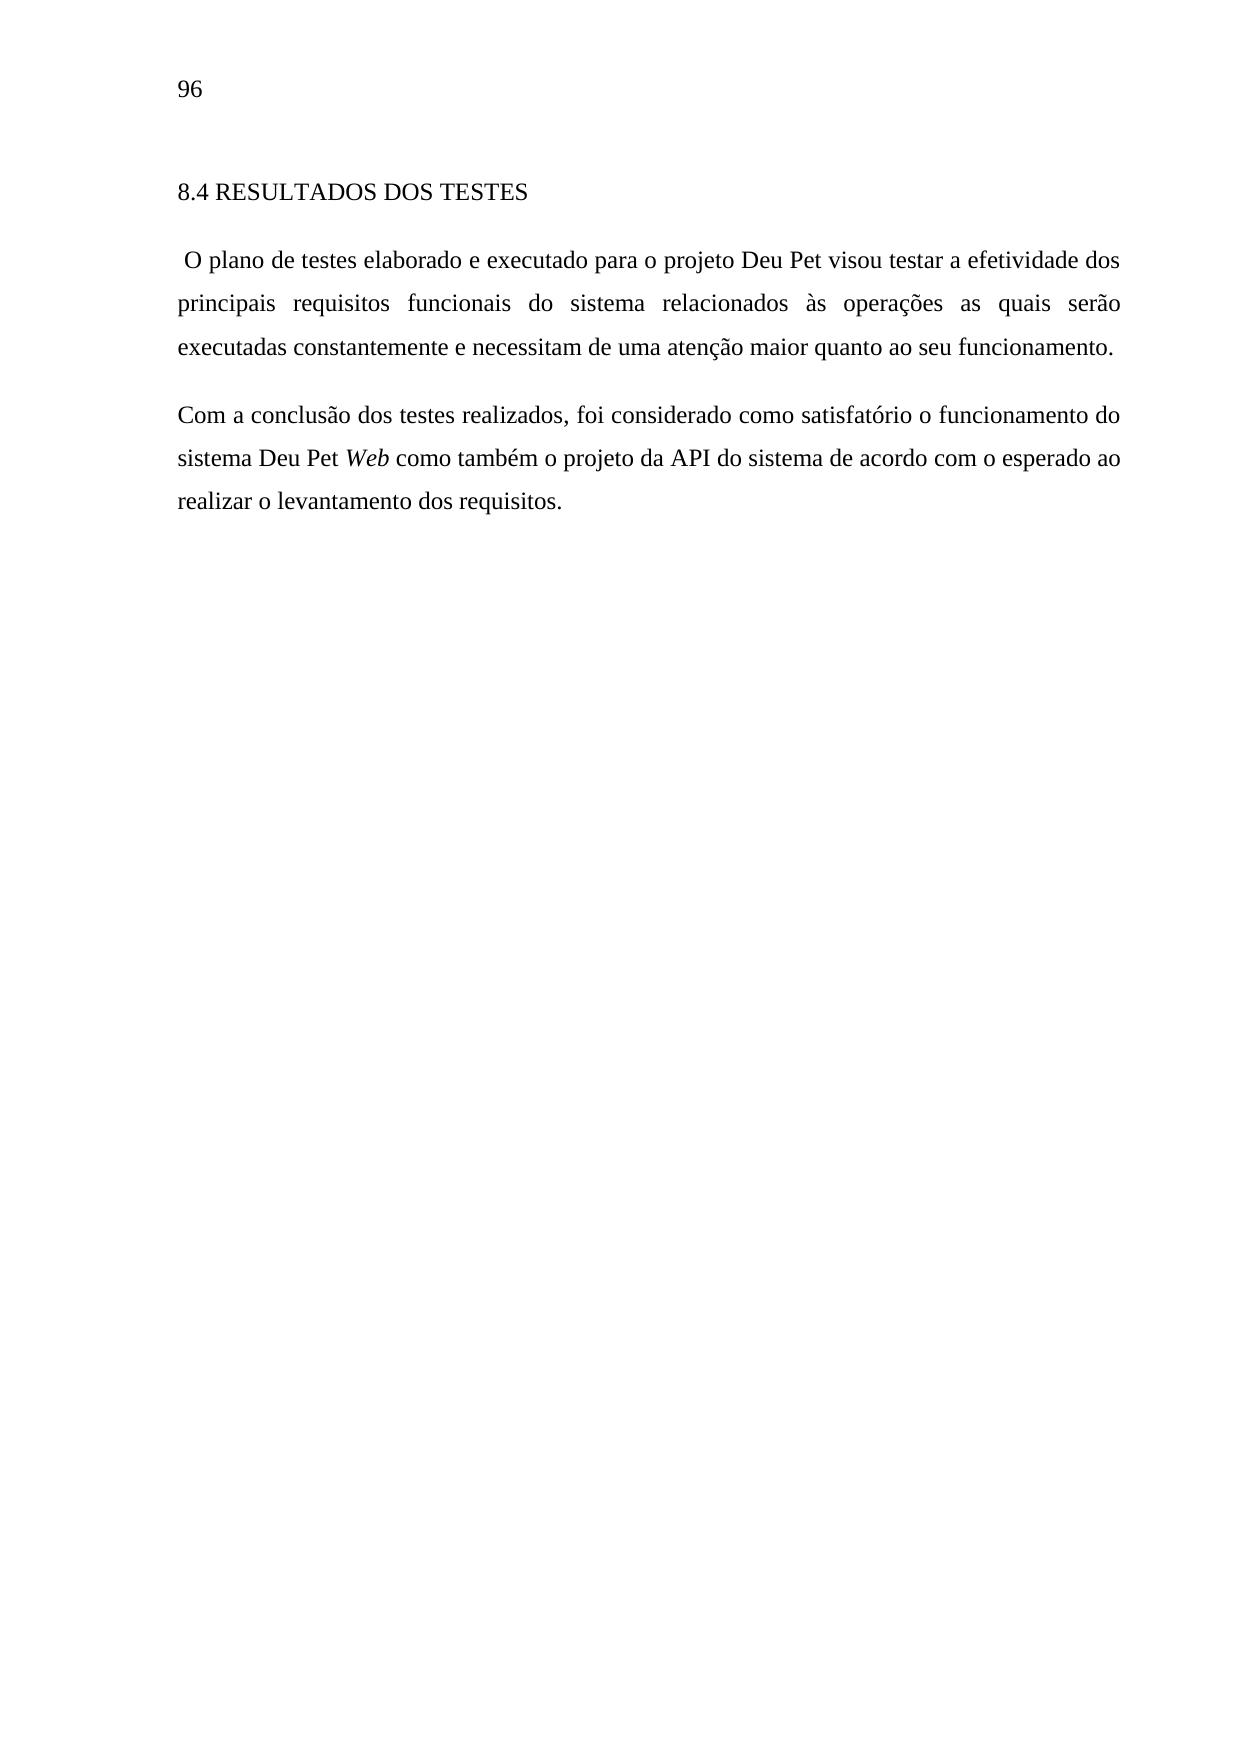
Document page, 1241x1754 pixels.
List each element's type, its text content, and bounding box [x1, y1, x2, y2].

subtitle 8.4 RESULTADOS DOS TESTES [177, 177, 1122, 206]
text Com a conclusão dos testes realizados, foi considerado como satisfatório o funcionamento do sistema Deu Pet Web como também o projeto da API do sistema de acordo com o esperado ao realizar o levantamento dos requisitos. [177, 400, 1122, 515]
text O plano de testes elaborado e executado para o projeto Deu Pet visou testar a efetividade dos principais requisitos funcionais do sistema relacionados às operações as quais serão executadas constantemente e necessitam de uma atenção maior quanto ao seu funcionamento. [177, 245, 1122, 360]
